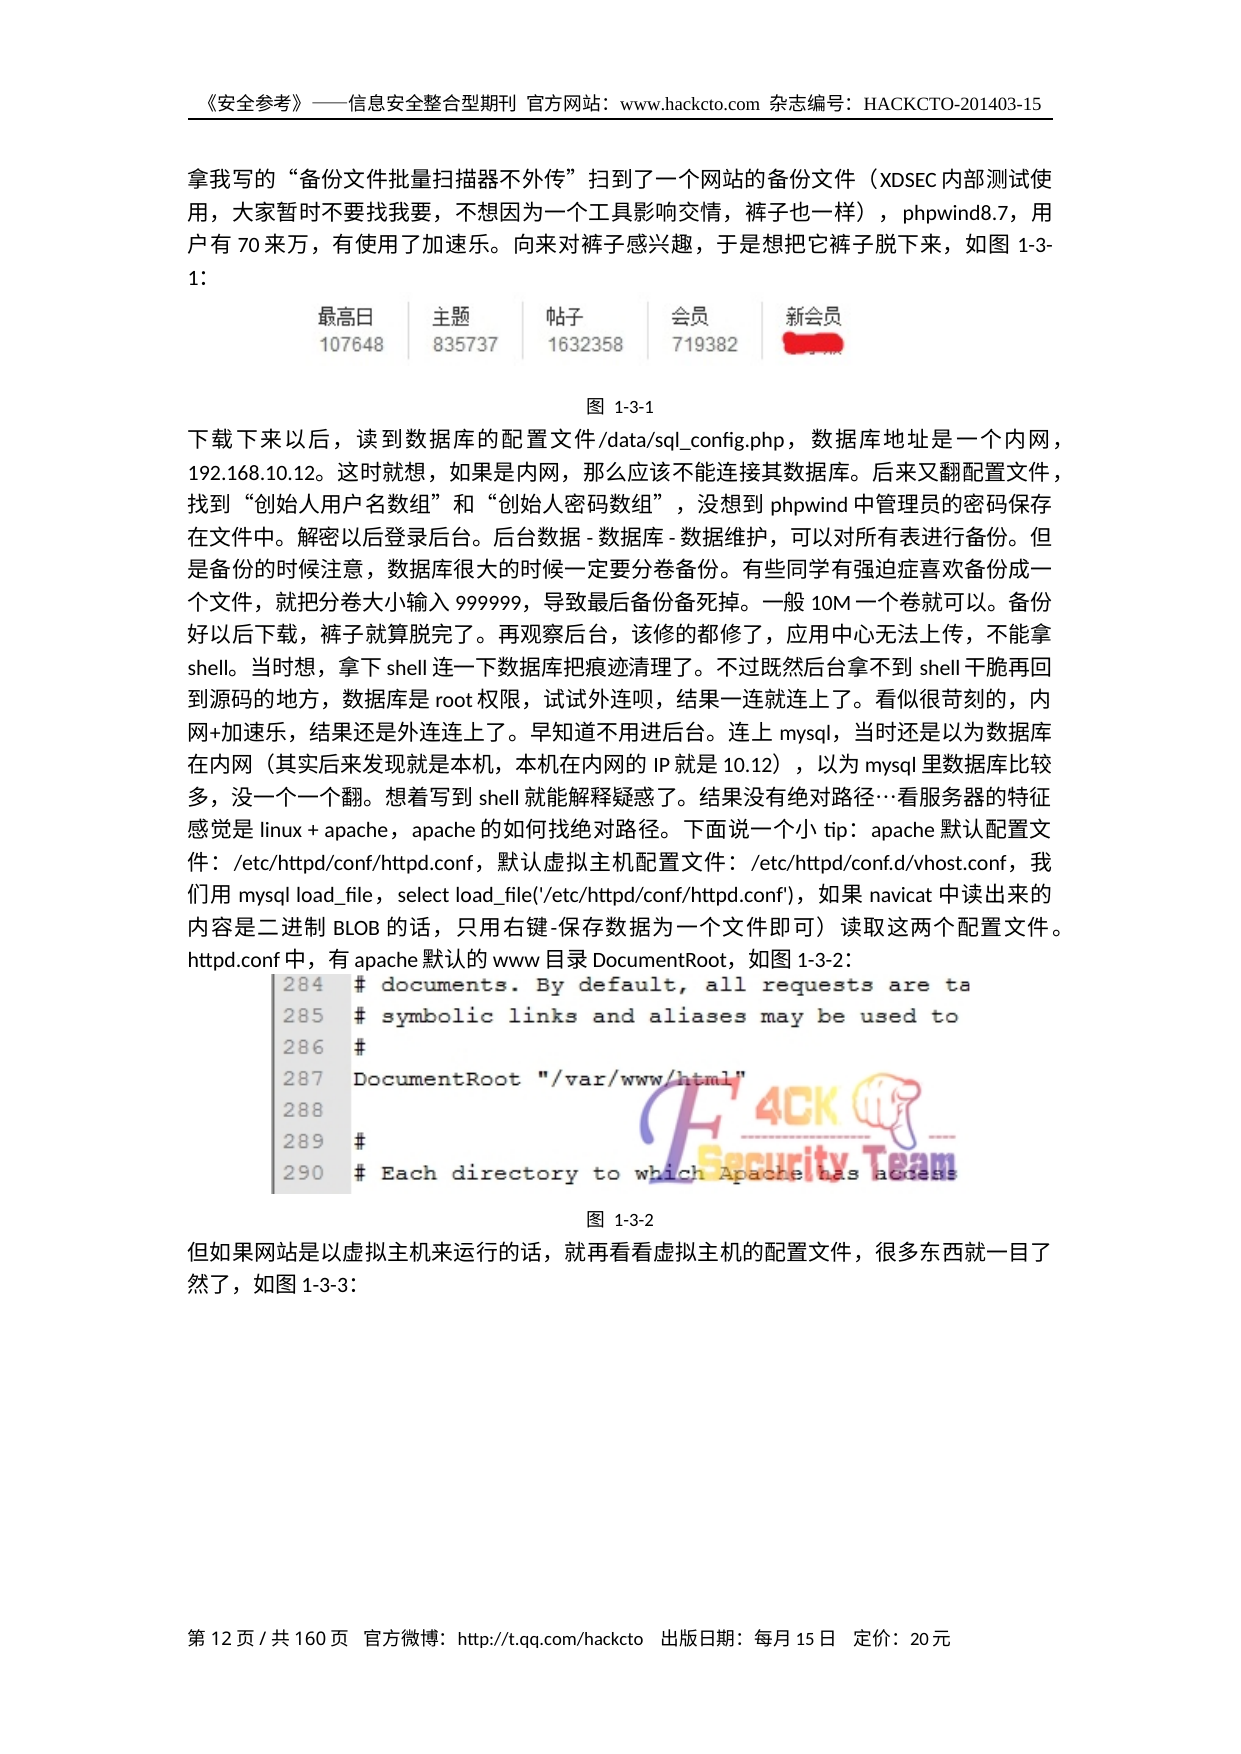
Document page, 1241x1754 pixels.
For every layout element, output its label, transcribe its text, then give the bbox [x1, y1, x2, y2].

picture [275, 292, 965, 366]
text 但如果网站是以虚拟主机来运行的话，就再看看虚拟主机的配置文件，很多东西就一目了然了，如图1-3-3： [187, 1234, 1053, 1299]
text 图 1-3-1 [187, 389, 1053, 422]
text 下载下来以后，读到数据库的配置文件/data/sql_config.php，数据库地址是一个内网，192.168.10.12。这时就想，如果是内网，那么应该不能连接其数据库。后来又翻配置文件，找到“创始人用户名数组”和“创始人密码数组”，没想到phpwind中管理员的密码保存在文件中。解密以后登录后台。后台数据 - 数据库 - 数据维护，可以对所有表进行备份。但是备份的时候注意，数据库很大的时候一定要分卷备份。有些同学有强迫症喜欢备份成一个文件，就把分卷大小输入999999，导致最后备份备死掉。一般10M一个卷就可以。备份好以后下载，裤子就算脱完了。再观察后台，该修的都修了，应用中心无法上传，不能拿shell。当时想，拿下shell连一下数据库把痕迹清理了。不过既然后台拿不到shell干脆再回到源码的地方，数据库是root权限，试试外连呗，结果一连就连上了。看似很苛刻的，内网+加速乐，结果还是外连连上了。早知道不用进后台。连上mysql，当时还是以为数据库在内网（其实后来发现就是本机，本机在内网的IP就是10.12），以为mysql里数据库比较多，没一个一个翻。想着写到shell就能解释疑惑了。结果没有绝对路径…看服务器的特征感觉是linux + apache，apache的如何找绝对路径。下面说一个小tip：apache默认配置文件：/etc/httpd/conf/httpd.conf，默认虚拟主机配置文件：/etc/httpd/conf.d/vhost.conf，我们用mysql load_file，select load_file('/etc/httpd/conf/httpd.conf')，如果navicat中读出来的内容是二进制BLOB的话，只用右键-保存数据为一个文件即可）读取这两个配置文件。httpd.conf中，有apache默认的www目录DocumentRoot，如图1-3-2： [187, 422, 1053, 974]
text 图 1-3-2 [187, 1202, 1053, 1234]
text 拿我写的“备份文件批量扫描器不外传”扫到了一个网站的备份文件（XDSEC内部测试使用，大家暂时不要找我要，不想因为一个工具影响交情，裤子也一样），phpwind8.7，用户有70来万，有使用了加速乐。向来对裤子感兴趣，于是想把它裤子脱下来，如图1-3-1： [187, 162, 1053, 292]
picture [271, 974, 970, 1194]
